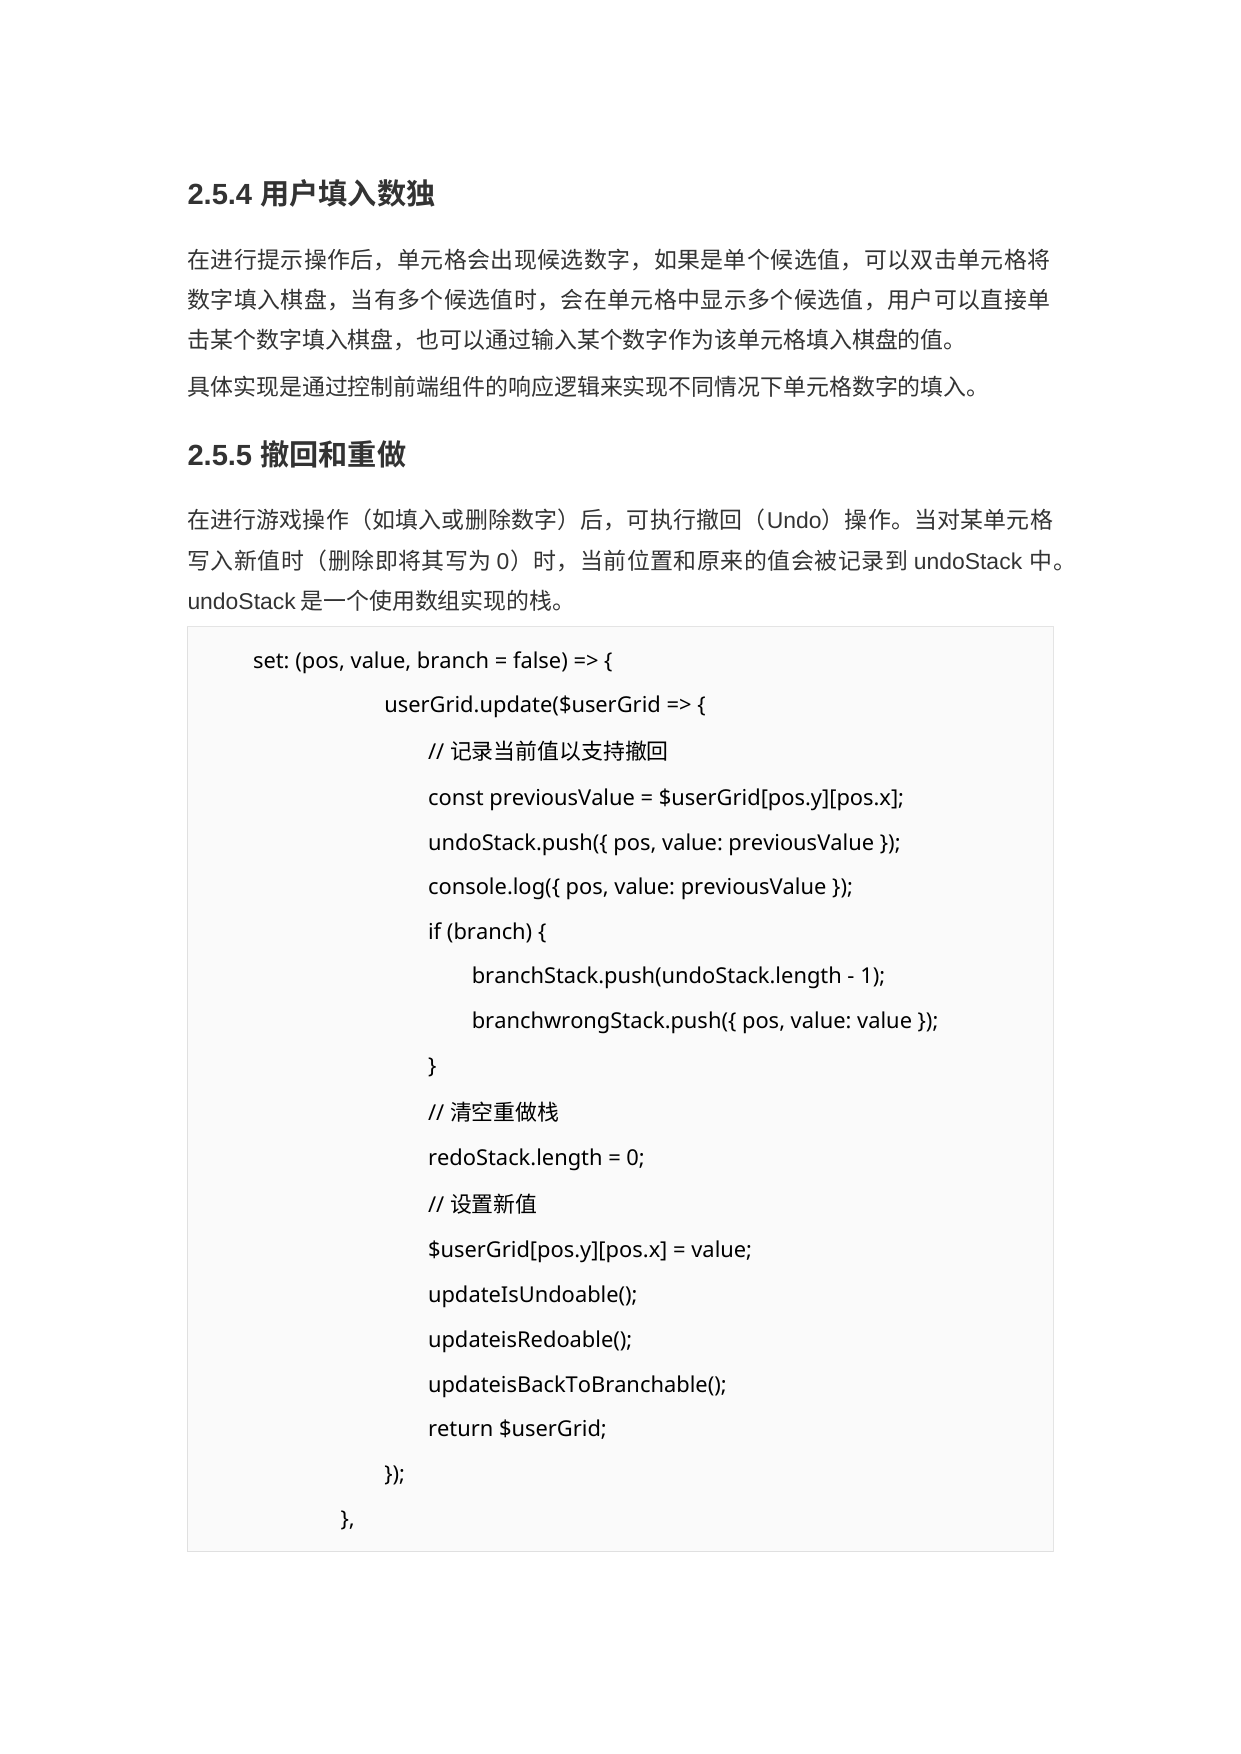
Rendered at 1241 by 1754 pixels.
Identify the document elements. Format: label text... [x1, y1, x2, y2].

text 在进行游戏操作（如填入或删除数字）后，可执行撤回（Undo）操作。当对某单元格写入新值时（删除即将其写为0）时，当前位置和原来的值会被记录到 undoStack 中。undoStack是一个使用数组实现的栈。 [187, 499, 1053, 620]
subtitle 2.5.4 用户填入数独 [187, 151, 1053, 232]
text 具体实现是通过控制前端组件的响应逻辑来实现不同情况下单元格数字的填入。 [187, 365, 1053, 406]
text 在进行提示操作后，单元格会出现候选数字，如果是单个候选值，可以双击单元格将数字填入棋盘，当有多个候选值时，会在单元格中显示多个候选值，用户可以直接单击某个数字填入棋盘，也可以通过输入某个数字作为该单元格填入棋盘的值。 [187, 238, 1053, 359]
subtitle 2.5.5 撤回和重做 [187, 412, 1053, 493]
